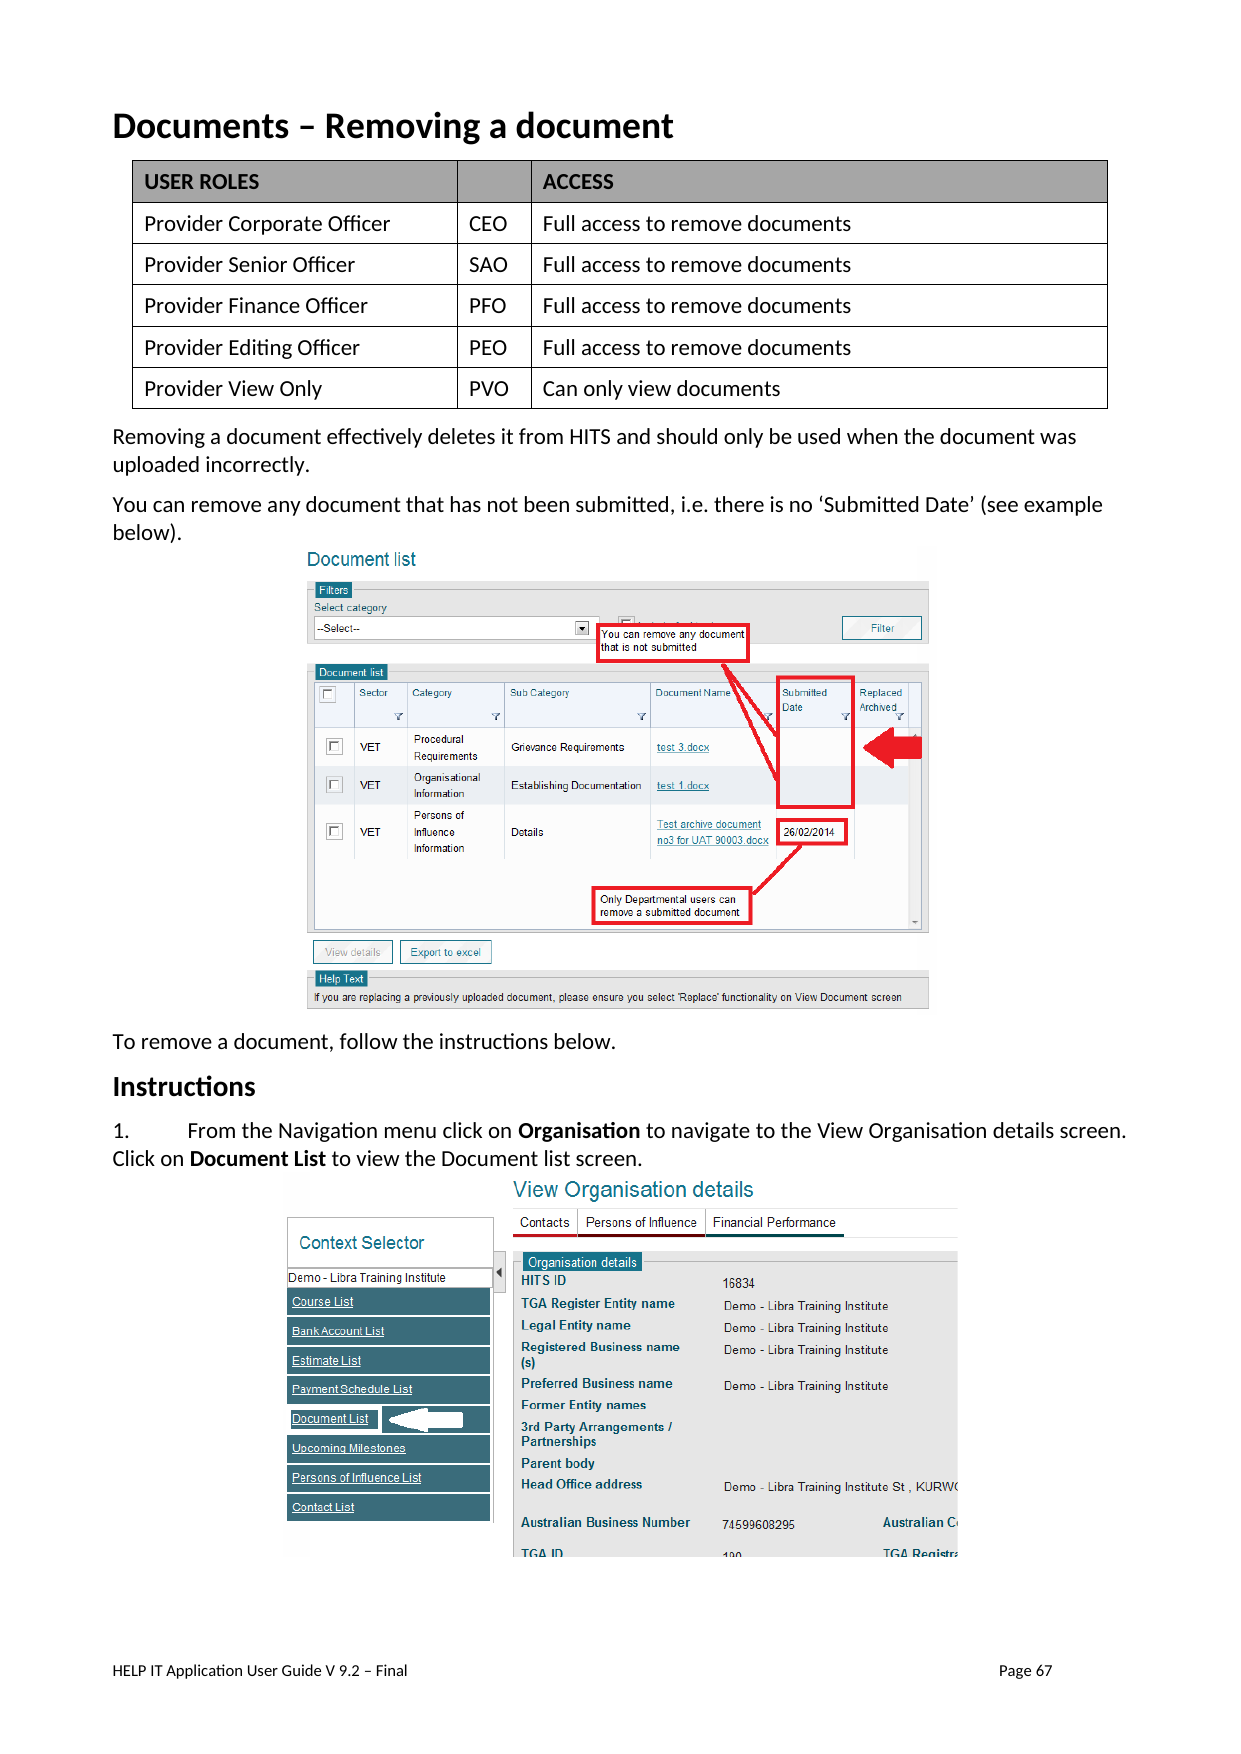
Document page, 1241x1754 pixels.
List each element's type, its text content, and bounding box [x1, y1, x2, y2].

table_cell Provider View Only [133, 368, 457, 408]
table_cell CEO [458, 203, 531, 243]
picture [282, 1172, 958, 1557]
list From the Navigation menu click on Organisation to navigate to the View Organisation details screen. Click on Document List to view the Document list screen. [112, 1116, 1128, 1172]
table_cell Provider Senior Officer [133, 244, 457, 284]
table_cell PVO [458, 368, 531, 408]
text Instructions [112, 1068, 1128, 1103]
table_header USER ROLES [133, 161, 457, 202]
text To remove a document, follow the instructions below. [112, 1027, 1128, 1055]
table_cell Provider Editing Officer [133, 327, 457, 367]
table_cell PFO [458, 285, 531, 326]
table_cell Full access to remove documents [532, 203, 1107, 243]
table_cell Provider Finance Officer [133, 285, 457, 326]
table_header [458, 161, 531, 202]
table_cell PEO [458, 327, 531, 367]
table_cell SAO [458, 244, 531, 284]
table_cell Full access to remove documents [532, 285, 1107, 326]
table_cell Full access to remove documents [532, 244, 1107, 284]
table_header ACCESS [532, 161, 1107, 202]
picture [303, 546, 937, 1015]
text You can remove any document that has not been submitted, i.e. there is no ‘Submitted Date’ (see example below). [112, 490, 1128, 546]
subtitle Documents – Removing a document [112, 102, 1128, 148]
table_cell Full access to remove documents [532, 327, 1107, 367]
table_cell Can only view documents [532, 368, 1107, 408]
table_cell Provider Corporate Officer [133, 203, 457, 243]
text Removing a document effectively deletes it from HITS and should only be used when the document was uploaded incorrectly. [112, 422, 1128, 478]
